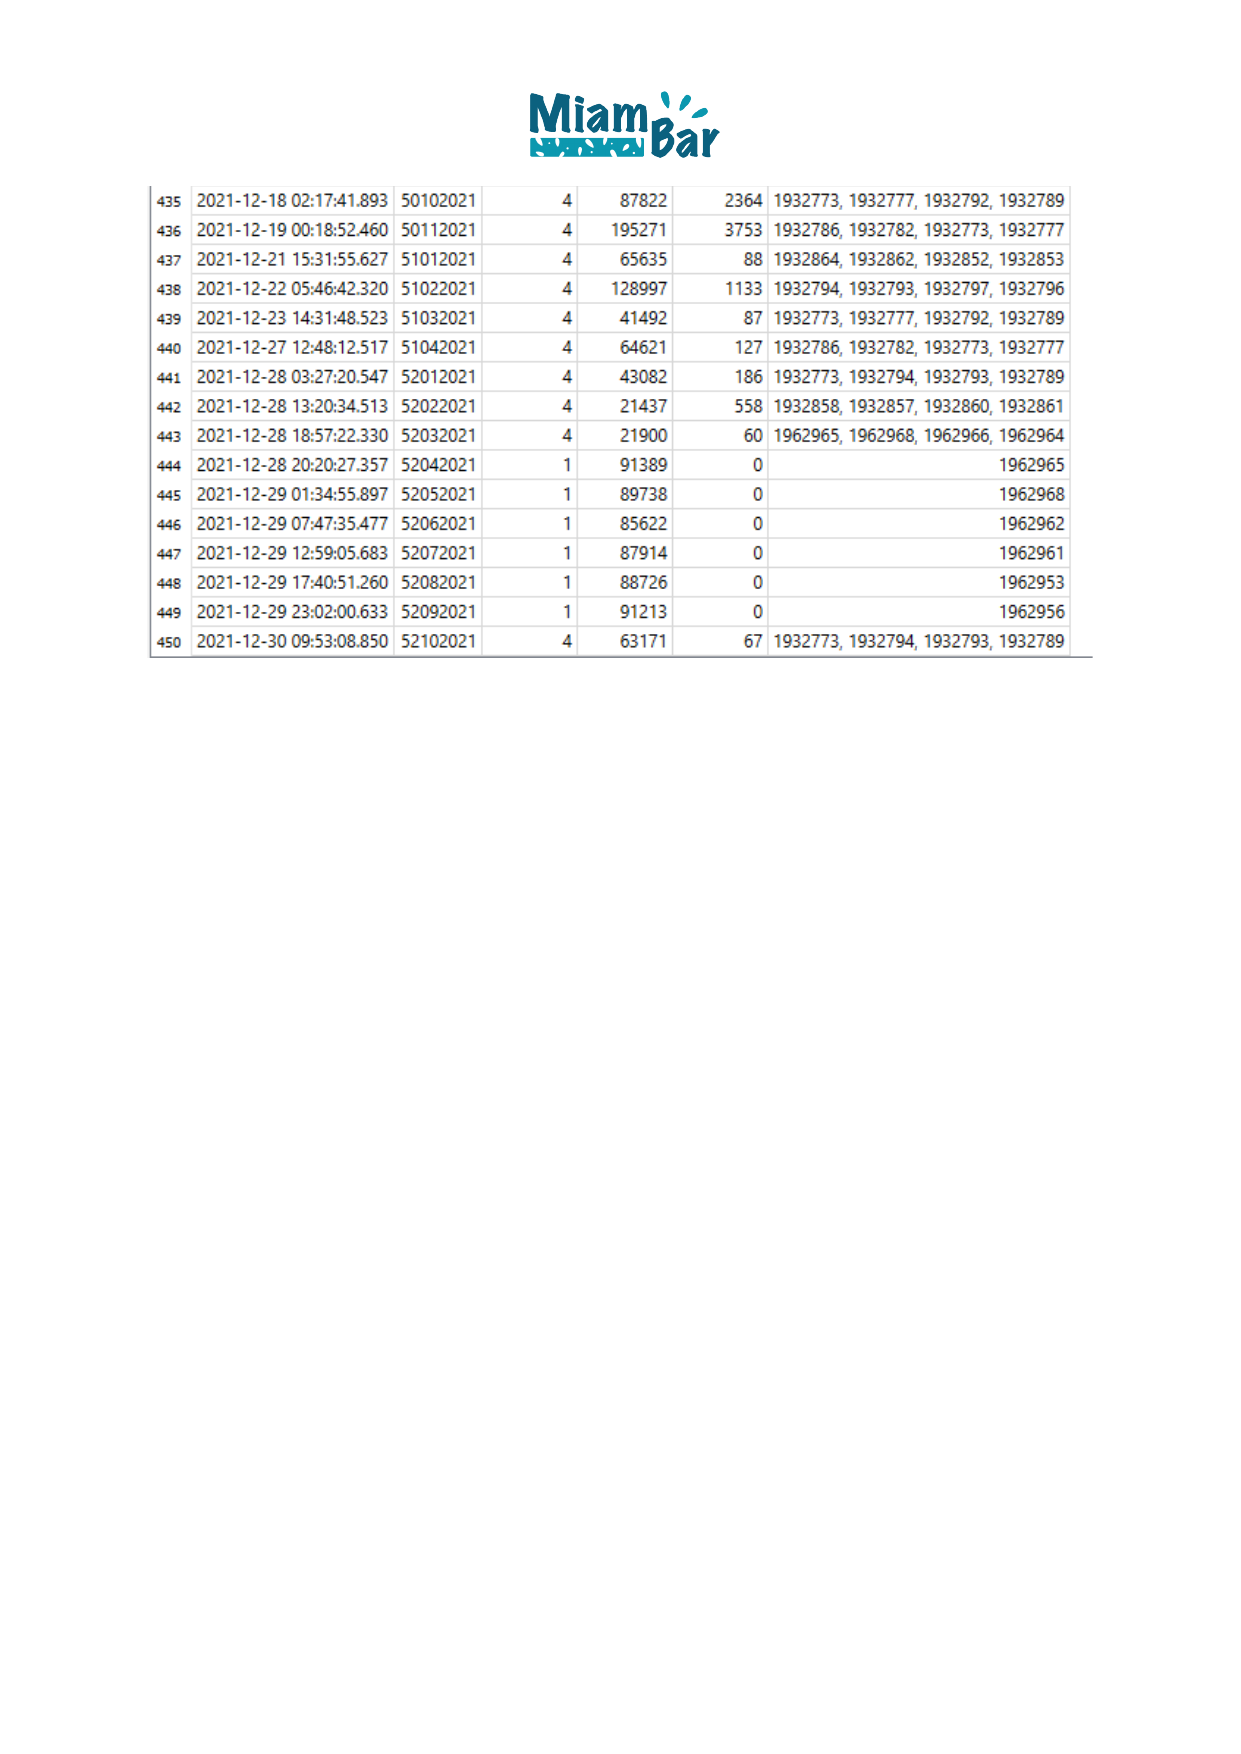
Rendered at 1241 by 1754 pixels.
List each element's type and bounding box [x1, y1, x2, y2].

picture [513, 73, 728, 182]
picture [147, 186, 1093, 658]
